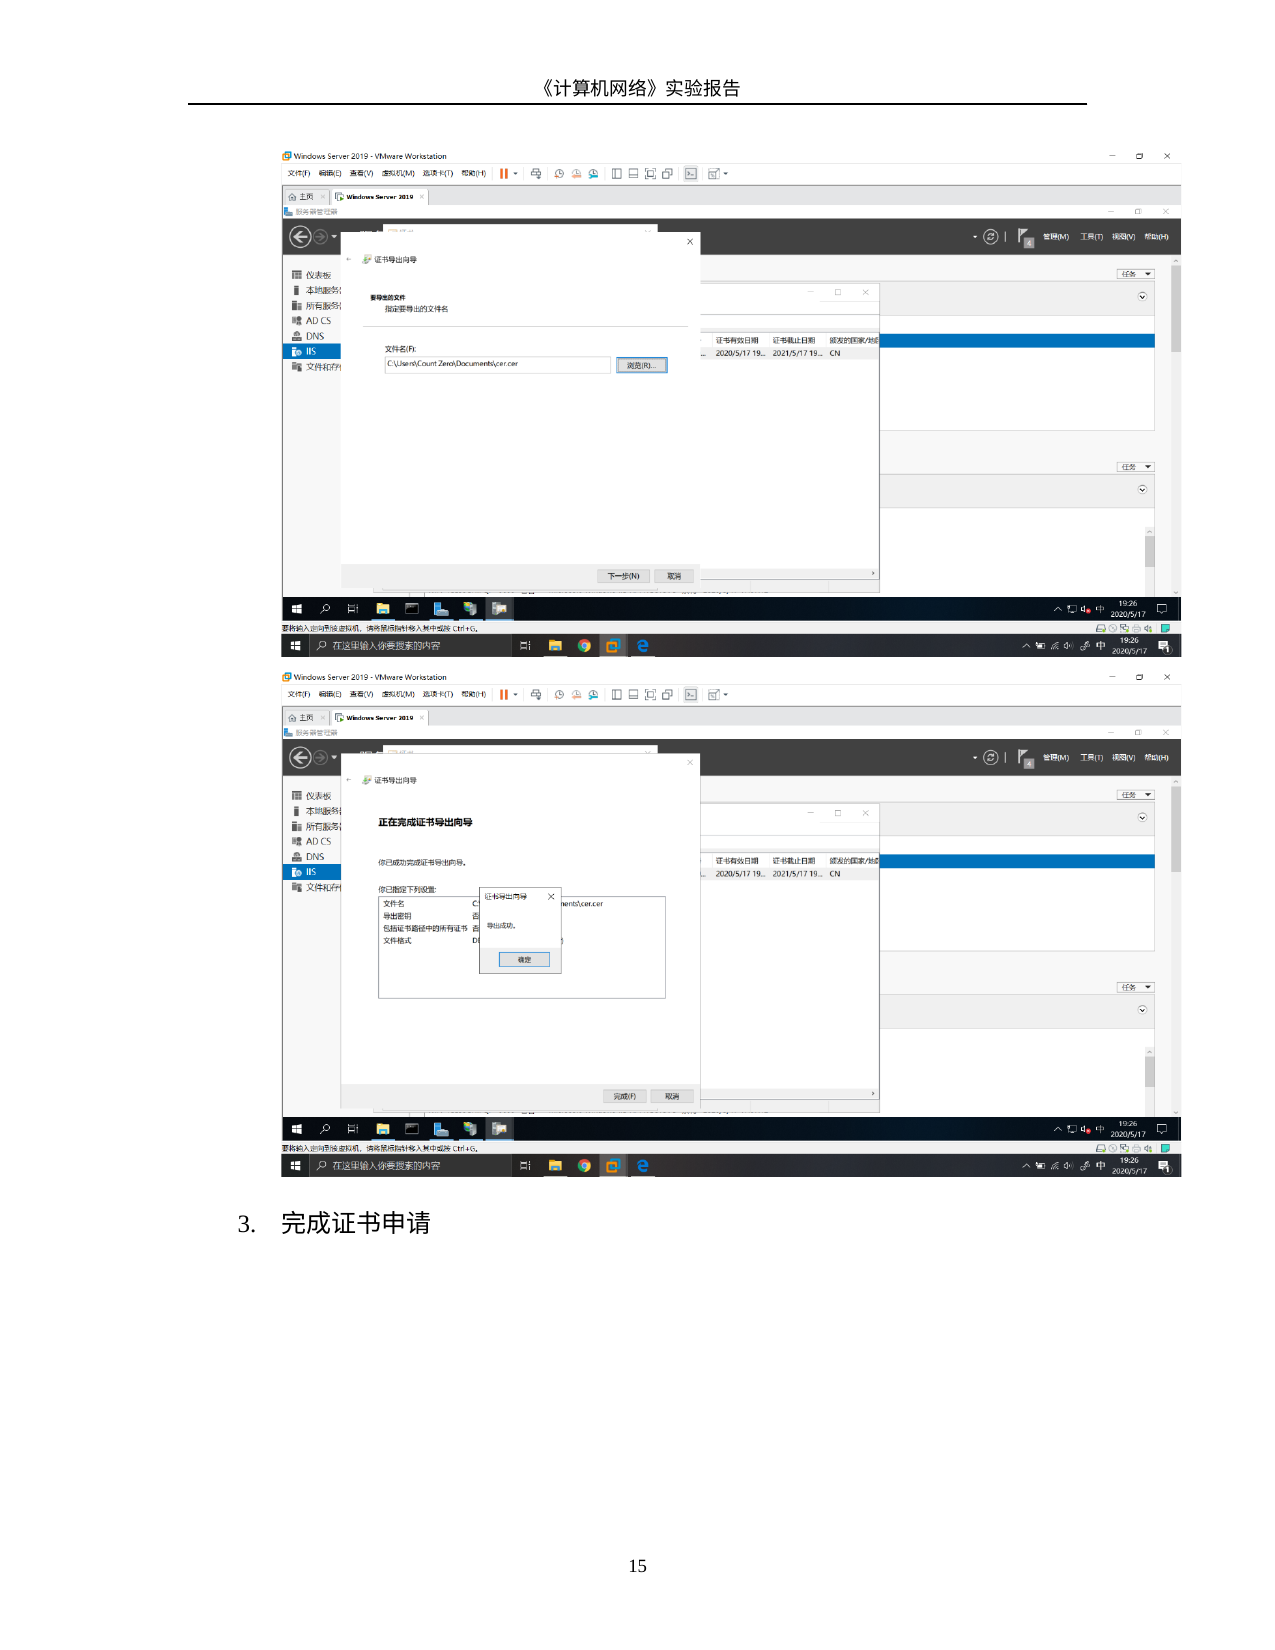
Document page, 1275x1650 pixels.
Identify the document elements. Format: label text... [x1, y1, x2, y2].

picture [281, 670, 1182, 1177]
picture [281, 150, 1182, 657]
list 完成证书申请 [237, 1204, 1087, 1240]
